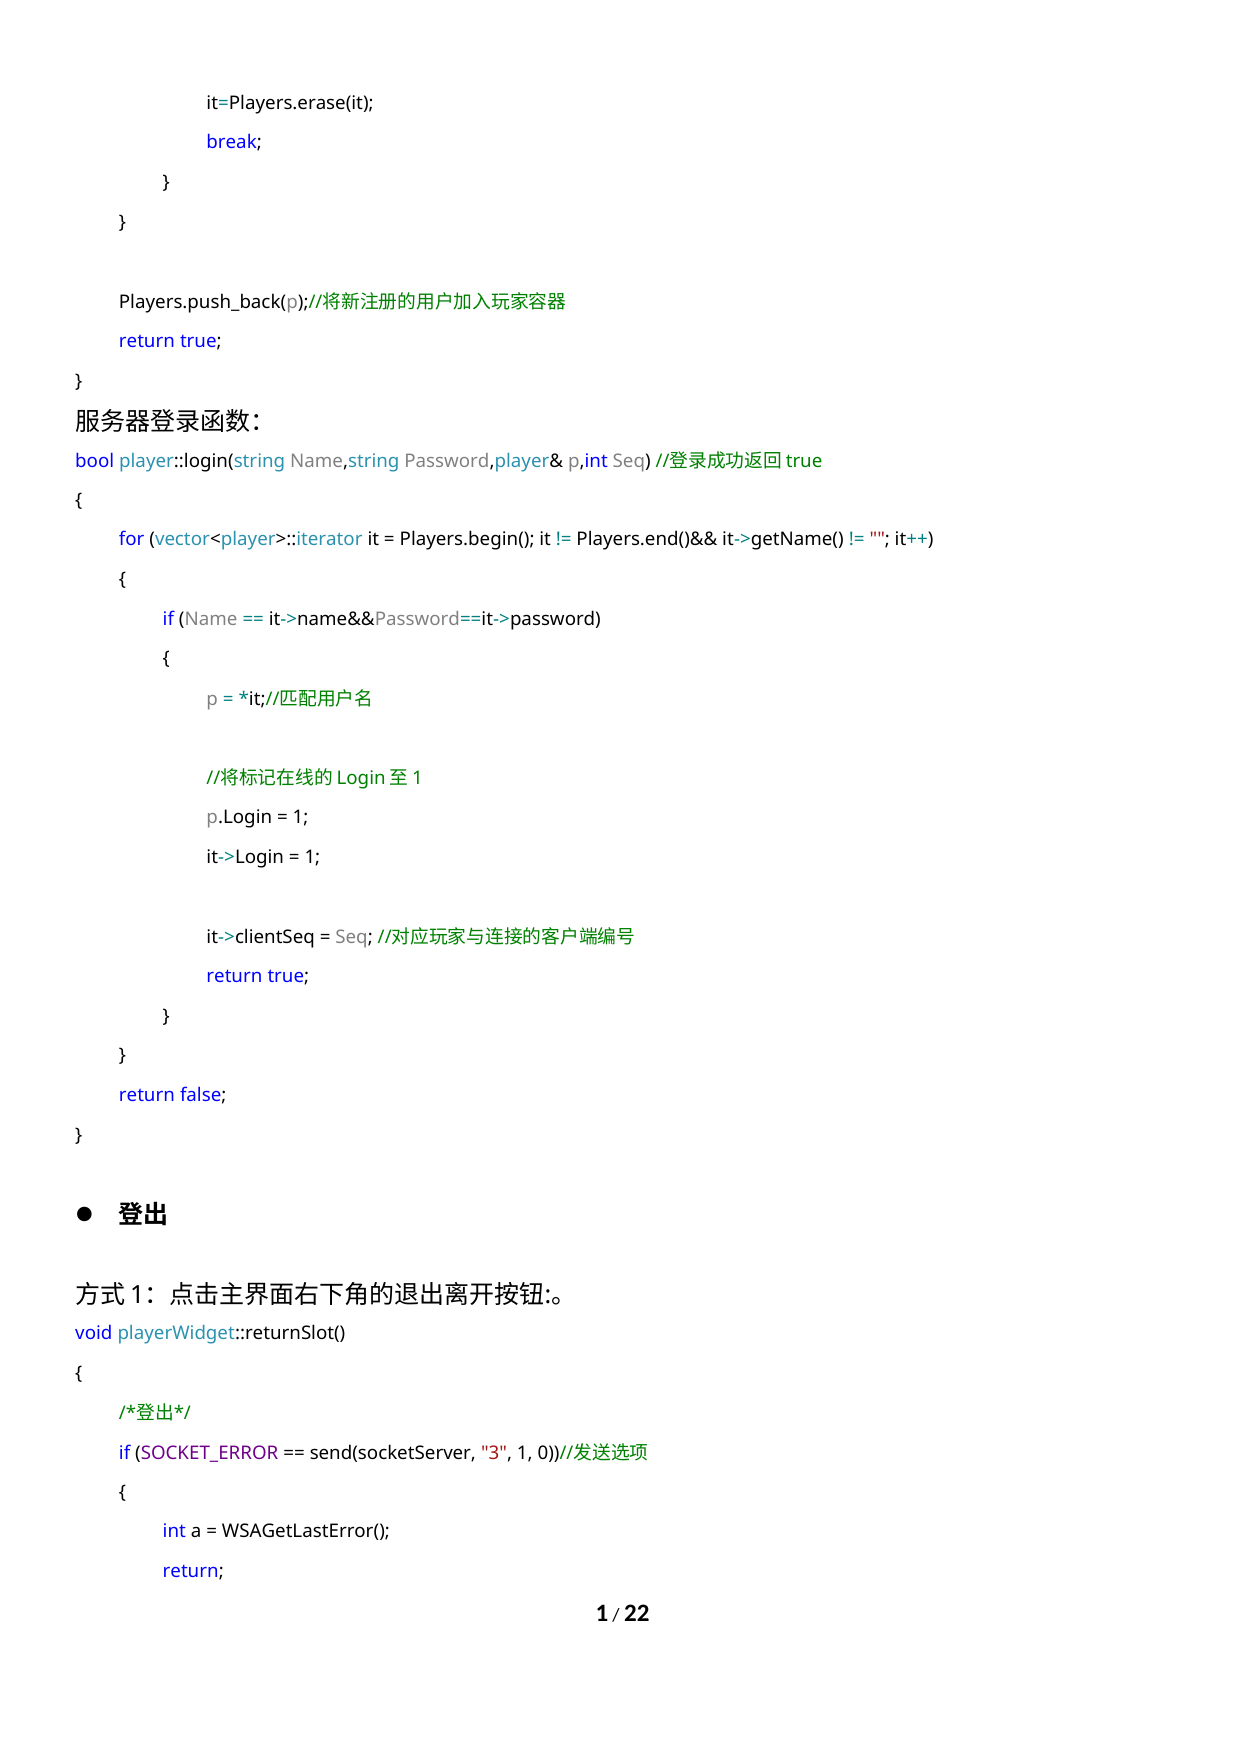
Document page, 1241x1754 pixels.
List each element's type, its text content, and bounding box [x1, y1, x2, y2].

text { [75, 558, 1165, 598]
text 服务器登录函数： bool player::login(string Name,string Password,player& p,int Seq) //登录成功返回true [75, 399, 1165, 479]
text return true; [75, 955, 1165, 995]
text p = *it;//匹配用户名 [75, 677, 1165, 717]
text { [75, 479, 1165, 518]
text return false; [75, 1074, 1165, 1114]
text } [75, 161, 1165, 201]
text p.Login = 1; [75, 796, 1165, 836]
text } [75, 201, 1165, 241]
text } [75, 995, 1165, 1034]
text } [75, 1114, 1165, 1153]
text } [75, 360, 1165, 399]
text break; [75, 122, 1165, 161]
text /*登出*/ [75, 1392, 1165, 1431]
list 登出 [75, 1193, 1165, 1233]
text int a = WSAGetLastError(); [75, 1511, 1165, 1550]
text it=Players.erase(it); [75, 82, 1165, 122]
text } [75, 1034, 1165, 1074]
text { [75, 638, 1165, 677]
text { [75, 1352, 1165, 1392]
text it->Login = 1; [75, 836, 1165, 876]
text //将标记在线的Login至1 [75, 757, 1165, 796]
text for (vector<player>::iterator it = Players.begin(); it != Players.end()&& it->getName() != ""; it++) [75, 518, 1165, 558]
text return true; [75, 320, 1165, 360]
text { [75, 1471, 1165, 1511]
text 方式1：点击主界面右下角的退出离开按钮:。 [75, 1273, 1165, 1312]
text if (SOCKET_ERROR == send(socketServer, "3", 1, 0))//发送选项 [75, 1431, 1165, 1471]
text void playerWidget::returnSlot() [75, 1312, 1165, 1352]
text return; [75, 1550, 1165, 1590]
text it->clientSeq = Seq; //对应玩家与连接的客户端编号 [75, 915, 1165, 955]
text Players.push_back(p);//将新注册的用户加入玩家容器 [75, 280, 1165, 320]
text if (Name == it->name&&Password==it->password) [75, 598, 1165, 638]
